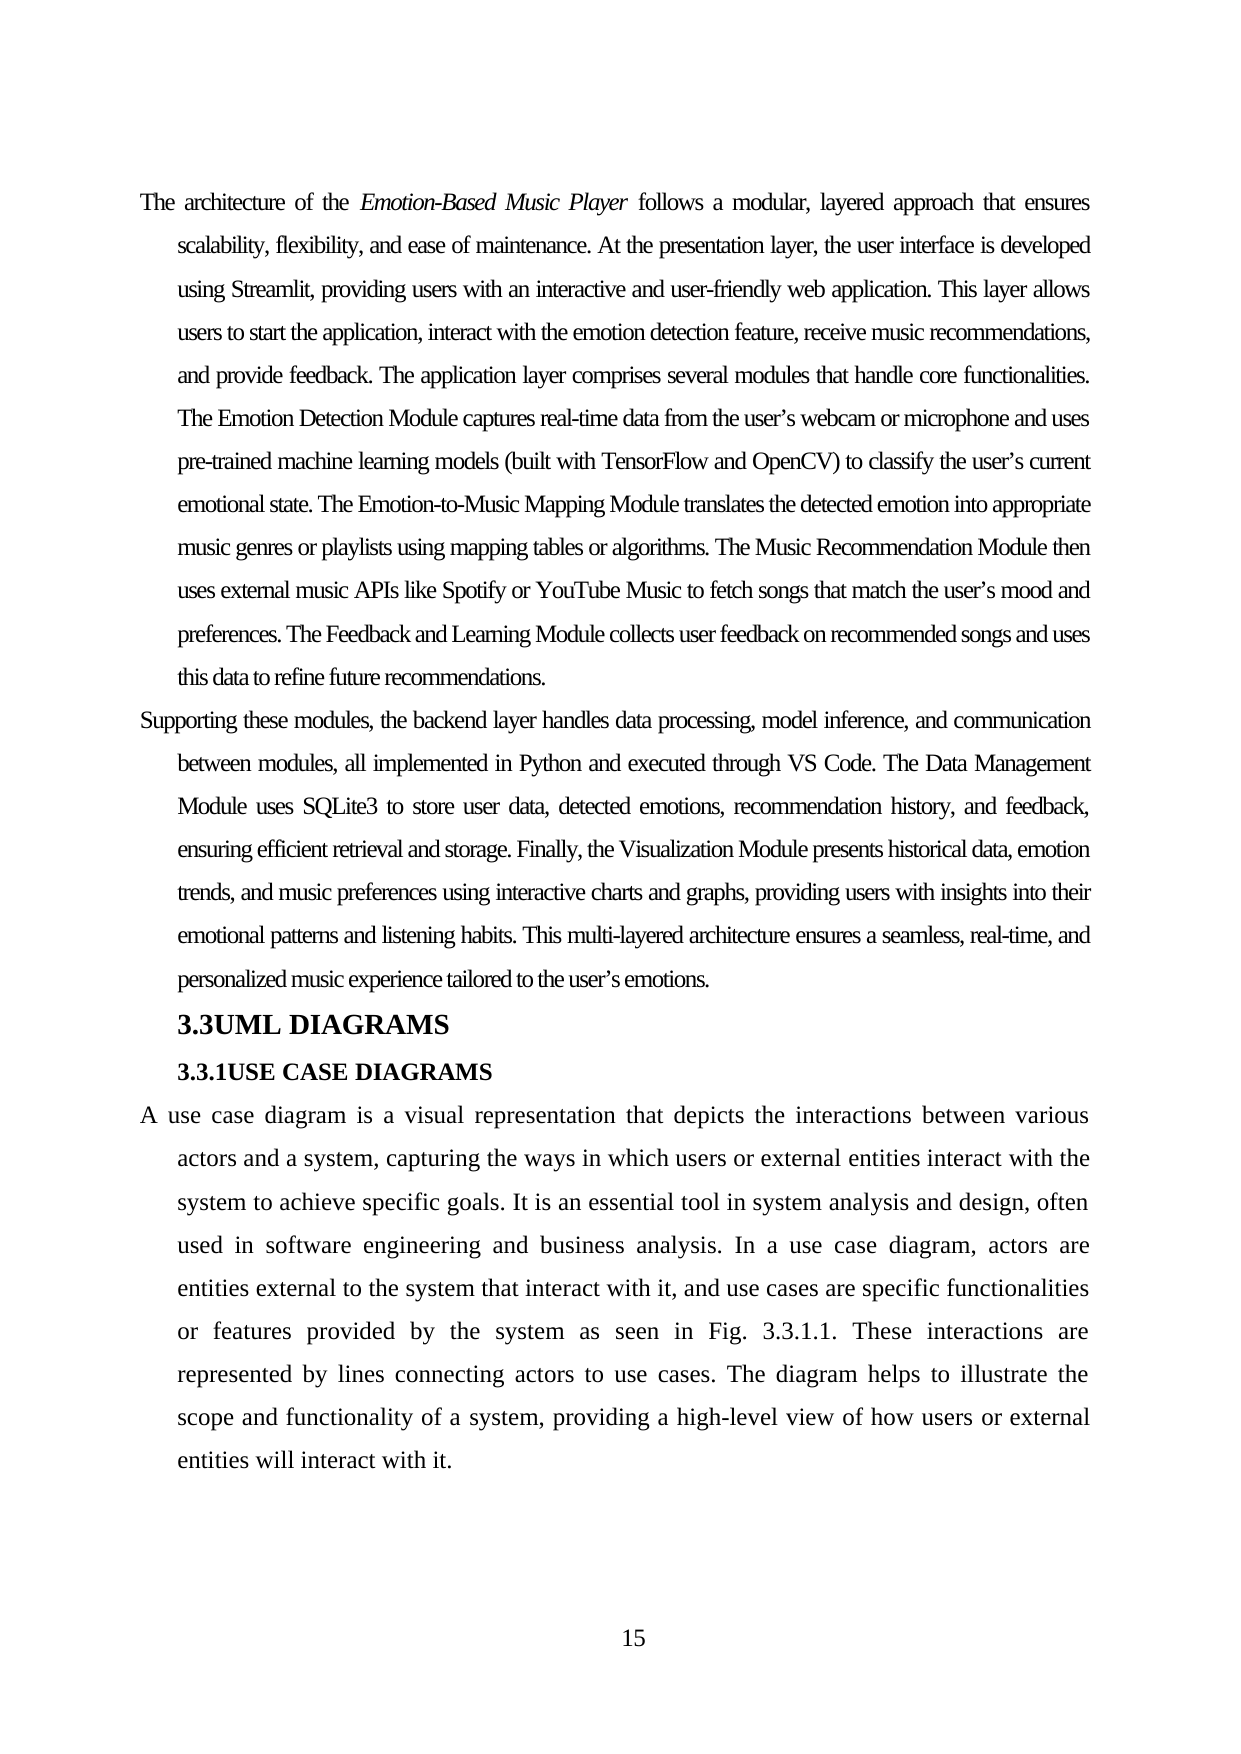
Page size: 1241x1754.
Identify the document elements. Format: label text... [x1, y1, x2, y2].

subtitle 3.3UML DIAGRAMS [177, 1007, 1137, 1041]
text Supporting these modules, the backend layer handles data processing, model inference, and communication between modules, all implemented in Python and executed through VS Code. The Data Management Module uses SQLite3 to store user data, detected emotions, recommendation history, and feedback, ensuring efficient retrieval and storage. Finally, the Visualization Module presents historical data, emotion trends, and music preferences using interactive charts and graphs, providing users with insights into their emotional patterns and listening habits. This multi-layered architecture ensures a seamless, real-time, and personalized music experience tailored to the user’s emotions. [139, 705, 1091, 992]
text A use case diagram is a visual representation that depicts the interactions between various actors and a system, capturing the ways in which users or external entities interact with the system to achieve specific goals. It is an essential tool in system analysis and design, often used in software engineering and business analysis. In a use case diagram, actors are entities external to the system that interact with it, and use cases are specific functionalities or features provided by the system as seen in Fig. 3.3.1.1. These interactions are represented by lines connecting actors to use cases. The diagram helps to illustrate the scope and functionality of a system, providing a high-level view of how users or external entities will interact with it. [139, 1100, 1090, 1474]
subtitle 3.3.1USE CASE DIAGRAMS [177, 1057, 1137, 1086]
text The architecture of the Emotion-Based Music Player follows a modular, layered approach that ensures scalability, flexibility, and ease of maintenance. At the presentation layer, the user interface is developed using Streamlit, providing users with an interactive and user-friendly web application. This layer allows users to start the application, interact with the emotion detection feature, receive music recommendations, and provide feedback. The application layer comprises several modules that handle core functionalities. The Emotion Detection Module captures real-time data from the user’s webcam or microphone and uses pre-trained machine learning models (built with TensorFlow and OpenCV) to classify the user’s current emotional state. The Emotion-to-Music Mapping Module translates the detected emotion into appropriate music genres or playlists using mapping tables or algorithms. The Music Recommendation Module then uses external music APIs like Spotify or YouTube Music to fetch songs that match the user’s mood and preferences. The Feedback and Learning Module collects user feedback on recommended songs and uses this data to refine future recommendations. [139, 187, 1091, 691]
